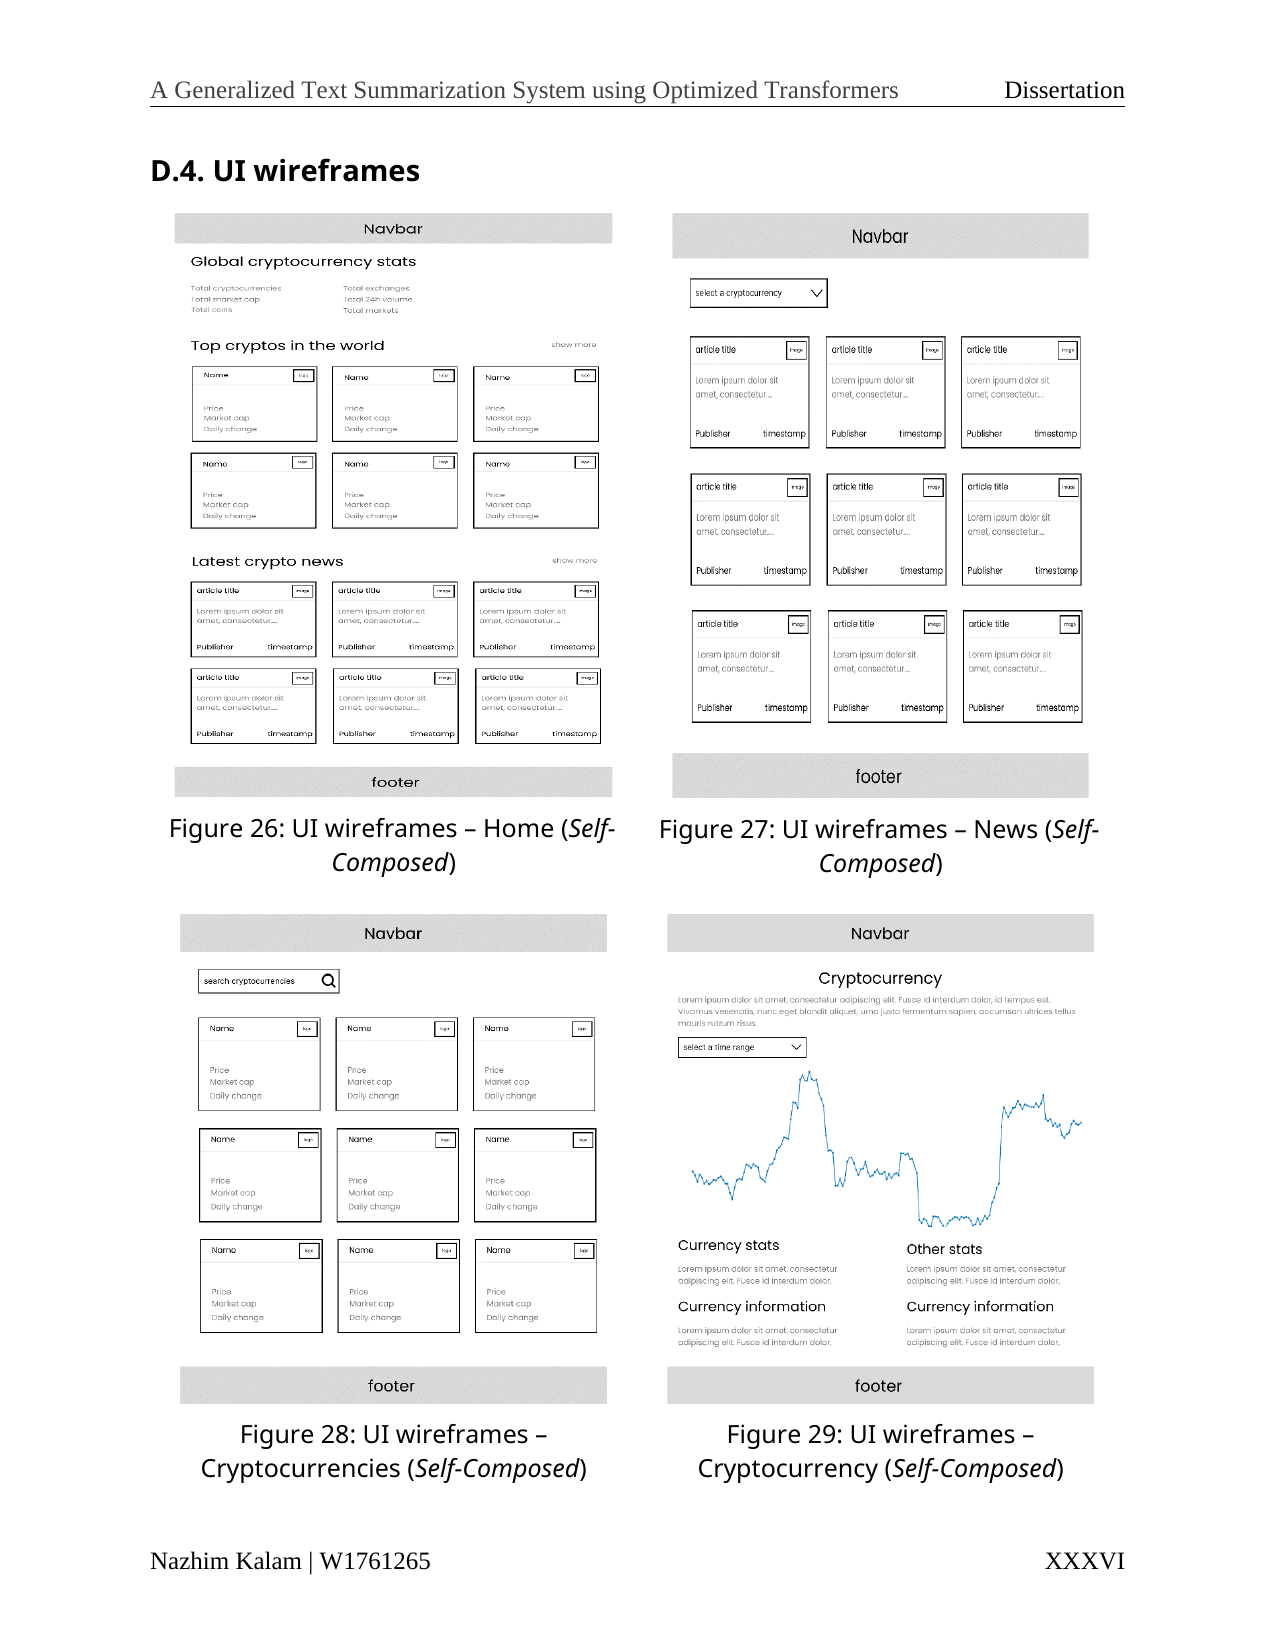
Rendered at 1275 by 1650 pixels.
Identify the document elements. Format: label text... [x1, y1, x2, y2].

table_cell Figure 29: UI wireframes – Cryptocurrency (Self-Composed) [637, 914, 1124, 1485]
picture [672, 213, 1089, 798]
subtitle D.4. UI wireframes [150, 150, 1125, 190]
picture [174, 213, 613, 797]
picture [667, 914, 1094, 1404]
picture [180, 914, 607, 1404]
table_cell Figure 28: UI wireframes – Cryptocurrencies (Self-Composed) [150, 914, 637, 1485]
table_header Figure 27: UI wireframes – News (Self-Composed) [637, 214, 1124, 914]
table_header Figure 26: UI wireframes – Home (Self-Composed) [150, 214, 637, 914]
